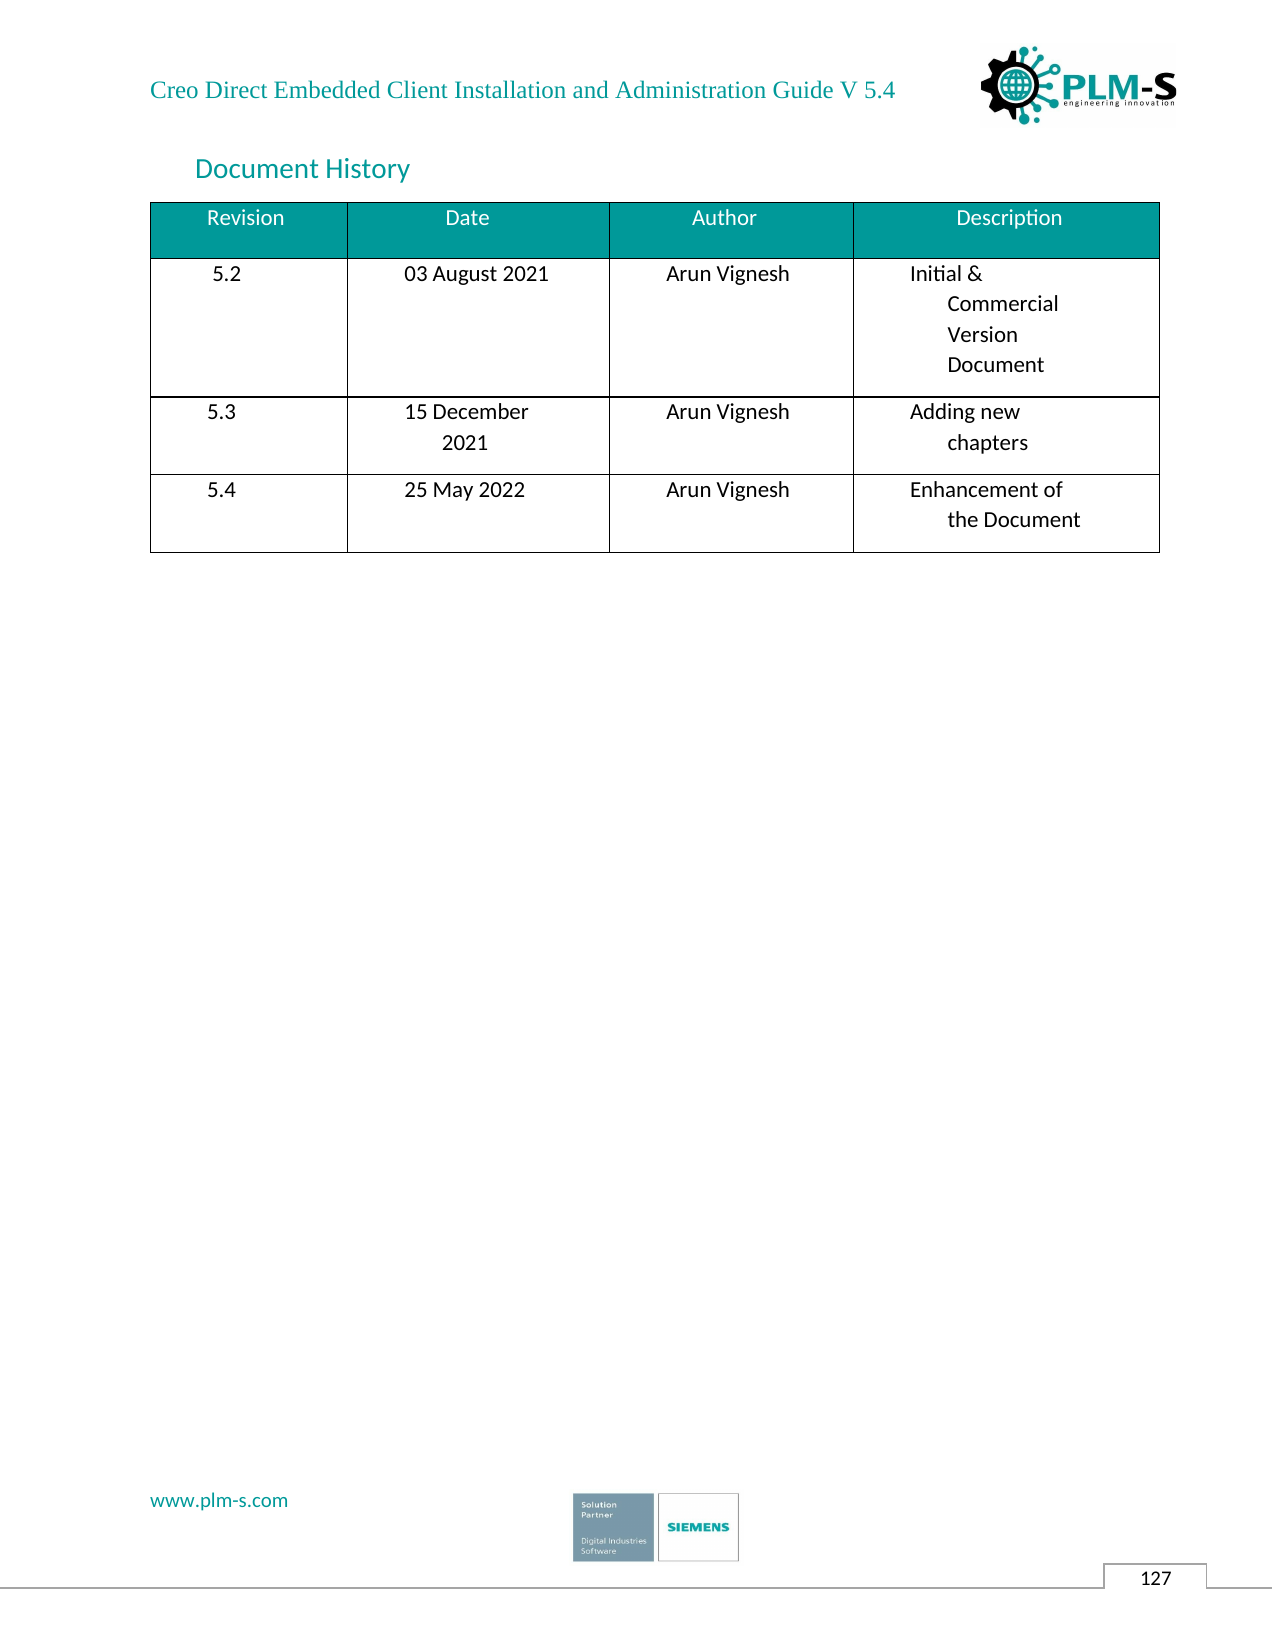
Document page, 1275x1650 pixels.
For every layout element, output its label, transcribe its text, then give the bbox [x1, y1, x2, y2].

table_cell Adding new chapters [854, 398, 1159, 474]
table_cell 5.2 [151, 259, 347, 396]
table_cell 5.4 [151, 475, 347, 552]
table_header Description [854, 203, 1159, 258]
table_header Revision [151, 203, 347, 258]
table_header Date [348, 203, 609, 258]
table_cell 15 December 2021 [348, 398, 609, 474]
table_cell Arun Vignesh [610, 398, 853, 474]
table_header Author [610, 203, 853, 258]
table_cell Initial & Commercial Version Document [854, 259, 1159, 396]
table_cell 5.3 [151, 398, 347, 474]
picture [980, 43, 1177, 128]
table_cell Enhancement of the Document [854, 475, 1159, 552]
text Document History [195, 150, 1076, 186]
table_cell 03 August 2021 [348, 259, 609, 396]
table_cell Arun Vignesh [610, 475, 853, 552]
table_cell 25 May 2022 [348, 475, 609, 552]
table_cell Arun Vignesh [610, 259, 853, 396]
